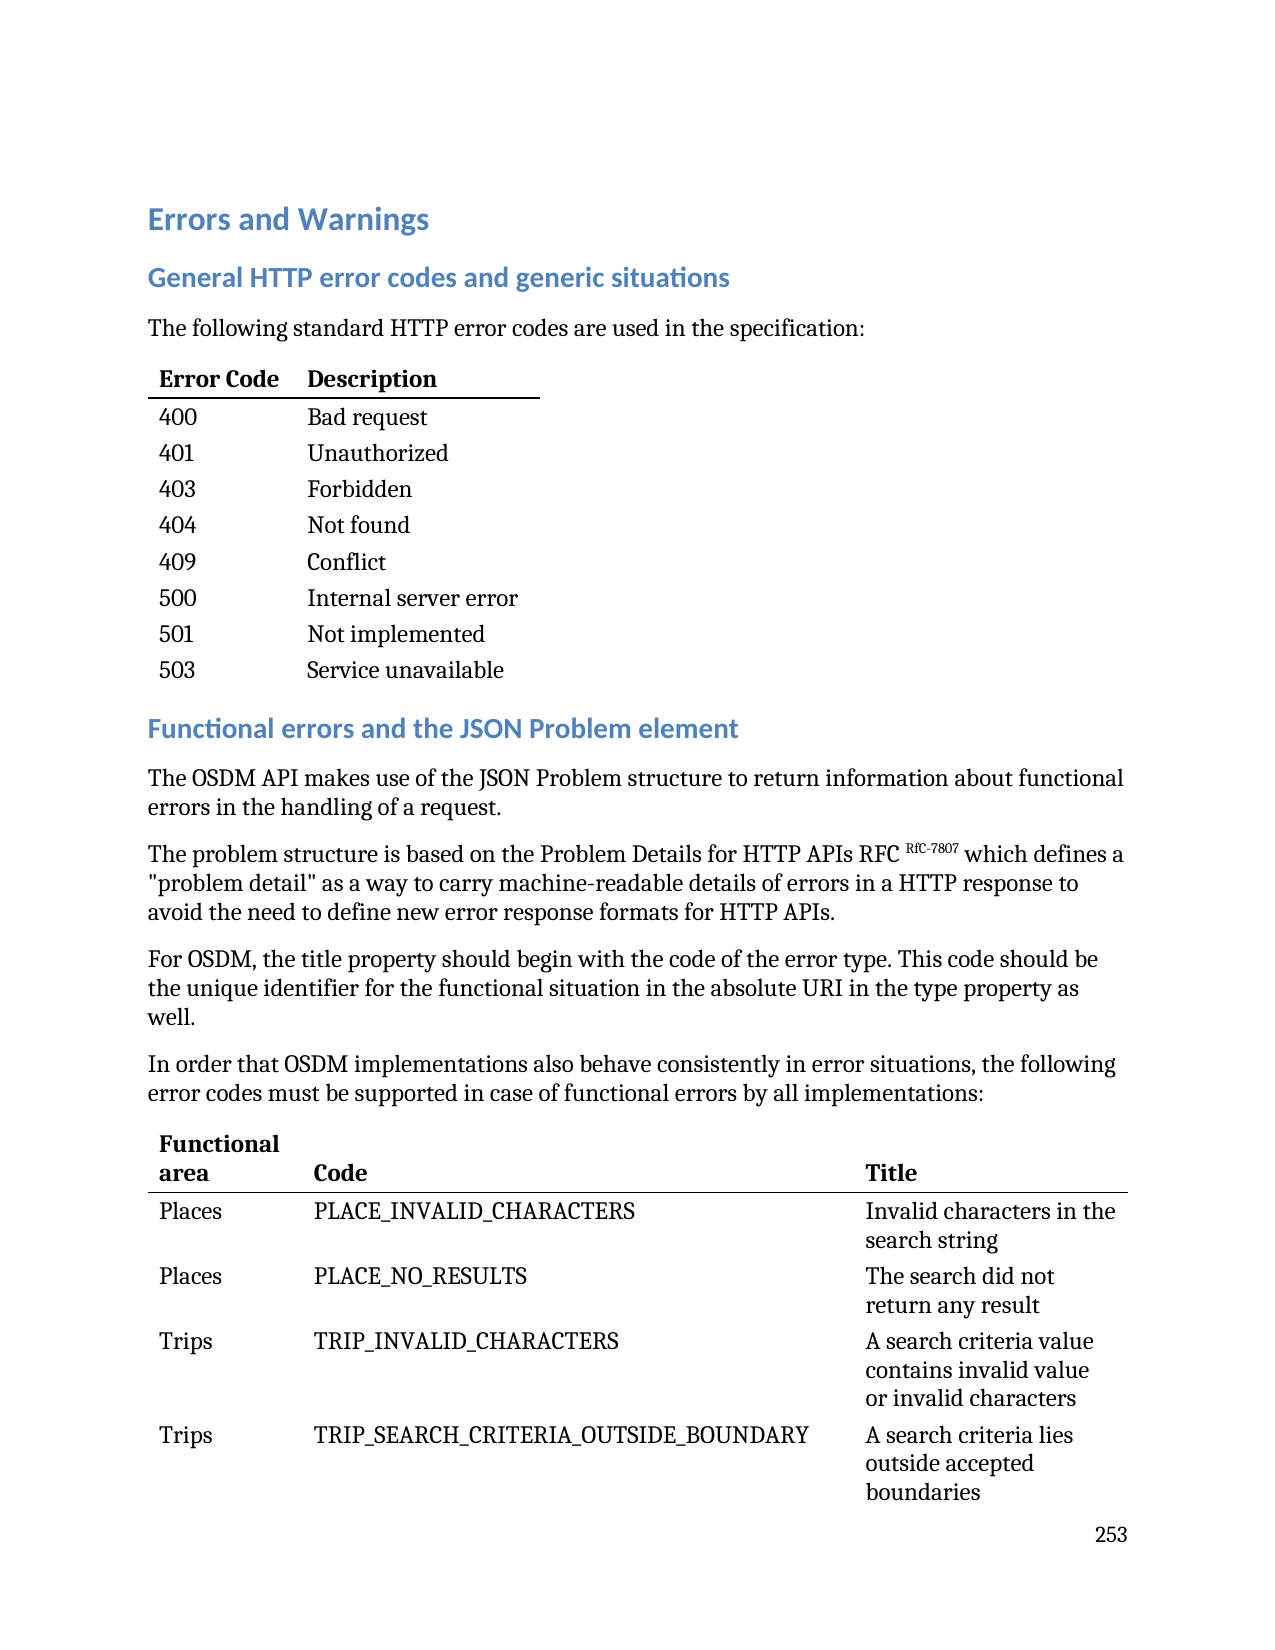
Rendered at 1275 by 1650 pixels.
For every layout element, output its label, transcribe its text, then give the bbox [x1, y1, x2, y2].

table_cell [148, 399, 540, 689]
subtitle Errors and Warnings [148, 198, 1127, 238]
subtitle Functional errors and the JSON Problem element [148, 710, 1127, 745]
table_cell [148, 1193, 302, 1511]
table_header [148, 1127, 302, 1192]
text The following standard HTTP error codes are used in the specification: [148, 313, 1127, 342]
text For OSDM, the title property should begin with the code of the error type. This code should be the unique identifier for the functional situation in the absolute URI in the type property as well. [148, 945, 1127, 1032]
text In order that OSDM implementations also behave consistently in error situations, the following error codes must be supported in case of functional errors by all implementations: [148, 1050, 1127, 1108]
text The problem structure is based on the Problem Details for HTTP APIs RFC RfC-7807 which defines a "problem detail" as a way to carry machine-readable details of errors in a HTTP response to avoid the need to define new error response formats for HTTP APIs. [148, 840, 1127, 927]
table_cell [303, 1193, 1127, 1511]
subtitle General HTTP error codes and generic situations [148, 259, 1127, 295]
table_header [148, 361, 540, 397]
text The OSDM API makes use of the JSON Problem structure to return information about functional errors in the handling of a request. [148, 764, 1127, 822]
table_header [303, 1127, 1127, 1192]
